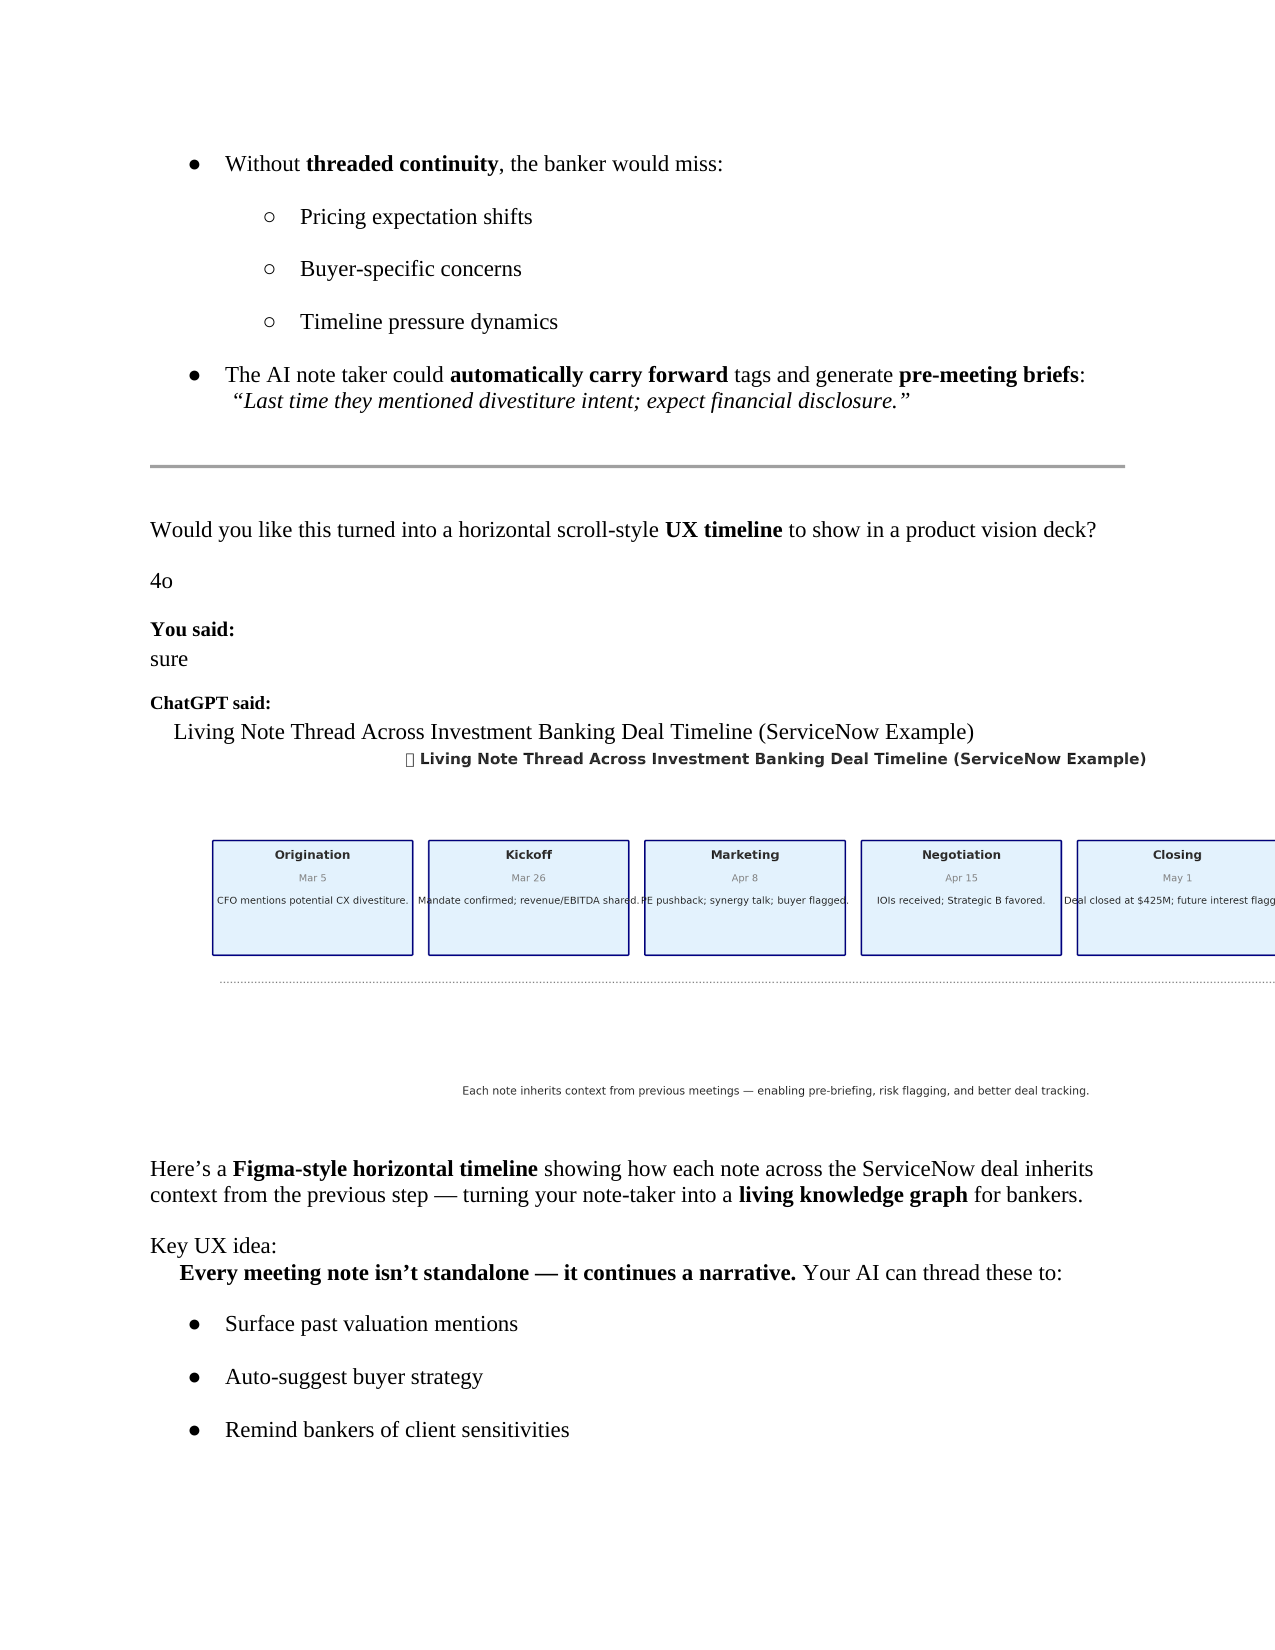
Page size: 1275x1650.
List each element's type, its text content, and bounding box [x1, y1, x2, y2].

list Without threaded continuity, the banker would miss: [187, 150, 1125, 203]
list Pricing expectation shifts [262, 203, 1125, 255]
text sure [150, 645, 1125, 671]
text Would you like this turned into a horizontal scroll-style UX timeline to show in a product vision deck? [150, 516, 1125, 543]
list Remind bankers of client sensitivities [187, 1416, 1125, 1468]
list Buyer-specific concerns [262, 255, 1125, 308]
text 🧠 Living Note Thread Across Investment Banking Deal Timeline (ServiceNow Example) [150, 718, 1125, 744]
list Timeline pressure dynamics [262, 308, 1125, 361]
subtitle You said: [150, 617, 1125, 641]
text Here’s a Figma-style horizontal timeline showing how each note across the ServiceNow deal inherits context from the previous step — turning your note-taker into a living knowledge graph for bankers. [150, 1155, 1125, 1207]
list Auto-suggest buyer strategy [187, 1363, 1125, 1416]
list Surface past valuation mentions [187, 1310, 1125, 1363]
list The AI note taker could automatically carry forward tags and generate pre-meeting briefs: “Last time they mentioned divestiture intent; expect financial disclosure.” [187, 361, 1125, 440]
text 4o [150, 568, 1125, 594]
subtitle ChatGPT said: [150, 692, 1125, 714]
text Key UX idea: 📌 Every meeting note isn’t standalone — it continues a narrative. Your AI can thread these to: [150, 1232, 1125, 1285]
picture [150, 744, 1275, 1130]
